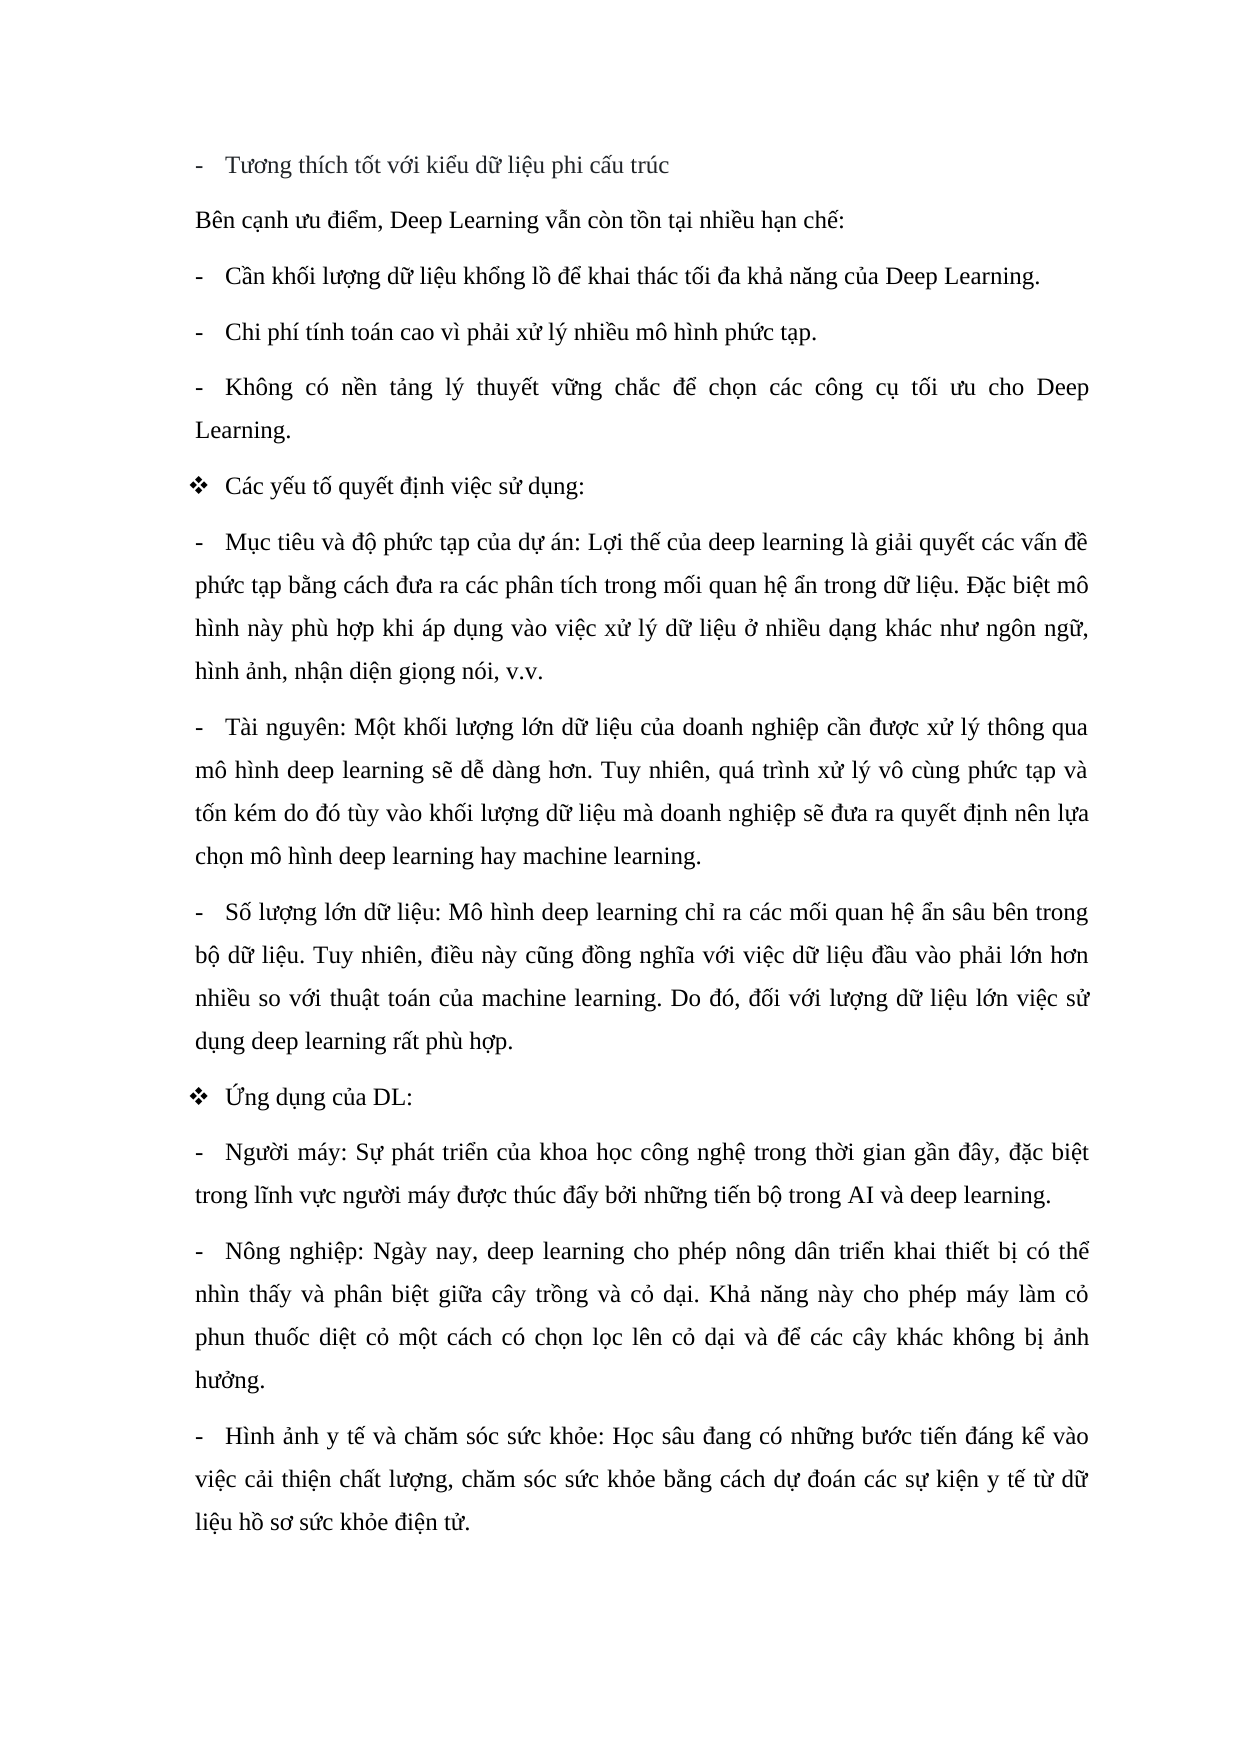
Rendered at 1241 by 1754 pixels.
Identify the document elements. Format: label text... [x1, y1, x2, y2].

list Số lượng lớn dữ liệu: Mô hình deep learning chỉ ra các mối quan hệ ẩn sâu bên trong bộ dữ liệu. Tuy nhiên, điều này cũng đồng nghĩa với việc dữ liệu đầu vào phải lớn hơn nhiều so với thuật toán của machine learning. Do đó, đối với lượng dữ liệu lớn việc sử dụng deep learning rất phù hợp. [195, 897, 1090, 1055]
list Mục tiêu và độ phức tạp của dự án: Lợi thế của deep learning là giải quyết các vấn đề phức tạp bằng cách đưa ra các phân tích trong mối quan hệ ẩn trong dữ liệu. Đặc biệt mô hình này phù hợp khi áp dụng vào việc xử lý dữ liệu ở nhiều dạng khác như ngôn ngữ, hình ảnh, nhận diện giọng nói, v.v. [195, 527, 1090, 685]
list Ứng dụng của DL: [187, 1082, 1090, 1111]
list Cần khối lượng dữ liệu khổng lồ để khai thác tối đa khả năng của Deep Learning. [195, 261, 1090, 290]
list Không có nền tảng lý thuyết vững chắc để chọn các công cụ tối ưu cho Deep Learning. [195, 372, 1090, 444]
text Bên cạnh ưu điểm, Deep Learning vẫn còn tồn tại nhiều hạn chế: [195, 206, 1090, 234]
list Các yếu tố quyết định việc sử dụng: [187, 471, 1090, 500]
list Tài nguyên: Một khối lượng lớn dữ liệu của doanh nghiệp cần được xử lý thông qua mô hình deep learning sẽ dễ dàng hơn. Tuy nhiên, quá trình xử lý vô cùng phức tạp và tốn kém do đó tùy vào khối lượng dữ liệu mà doanh nghiệp sẽ đưa ra quyết định nên lựa chọn mô hình deep learning hay machine learning. [195, 712, 1090, 870]
list Nông nghiệp: Ngày nay, deep learning cho phép nông dân triển khai thiết bị có thể nhìn thấy và phân biệt giữa cây trồng và cỏ dại. Khả năng này cho phép máy làm cỏ phun thuốc diệt cỏ một cách có chọn lọc lên cỏ dại và để các cây khác không bị ảnh hưởng. [195, 1236, 1090, 1394]
list Chi phí tính toán cao vì phải xử lý nhiều mô hình phức tạp. [195, 317, 1090, 346]
list Hình ảnh y tế và chăm sóc sức khỏe: Học sâu đang có những bước tiến đáng kể vào việc cải thiện chất lượng, chăm sóc sức khỏe bằng cách dự đoán các sự kiện y tế từ dữ liệu hồ sơ sức khỏe điện tử. [195, 1421, 1090, 1536]
list Tương thích tốt với kiểu dữ liệu phi cấu trúc [195, 150, 1090, 179]
list Người máy: Sự phát triển của khoa học công nghệ trong thời gian gần đây, đặc biệt trong lĩnh vực người máy được thúc đẩy bởi những tiến bộ trong AI và deep learning. [195, 1137, 1090, 1209]
